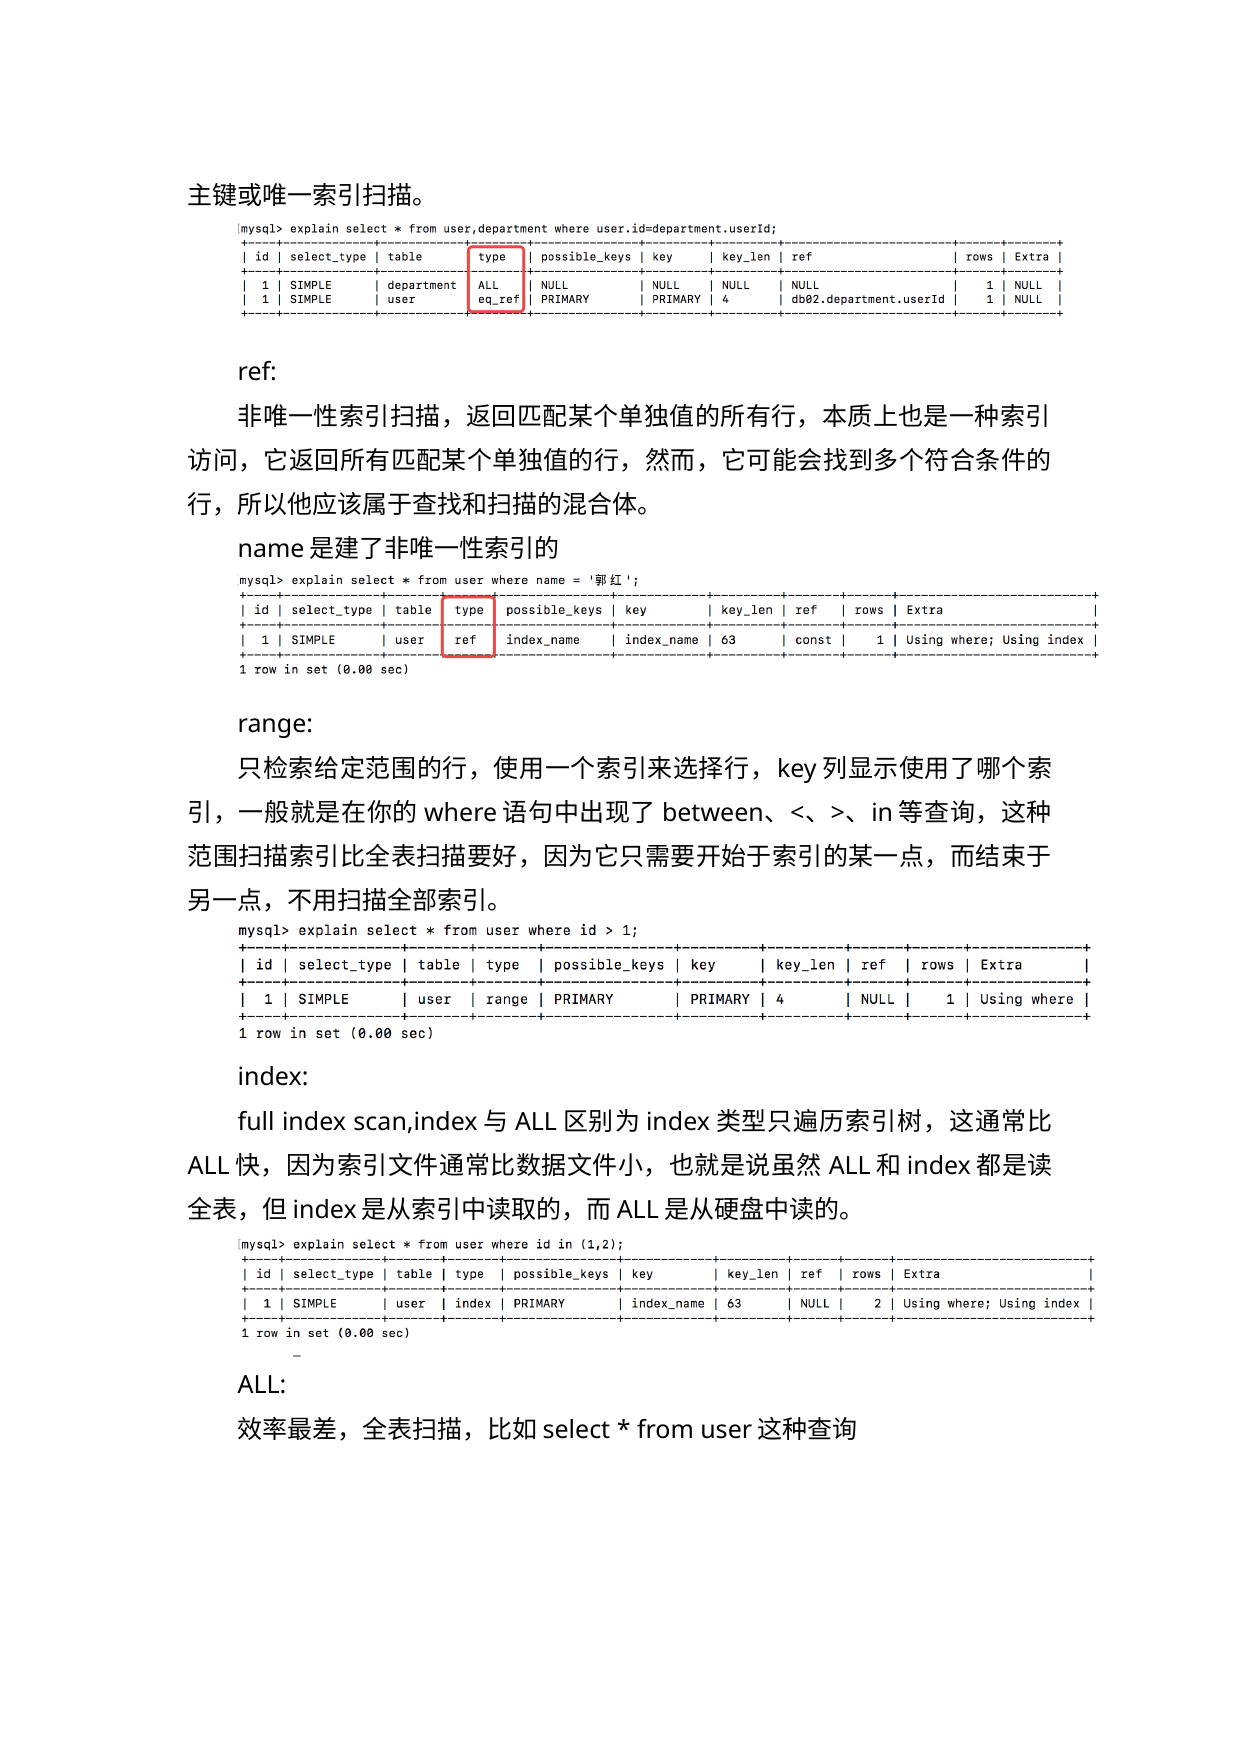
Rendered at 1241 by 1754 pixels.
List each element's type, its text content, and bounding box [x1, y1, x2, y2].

list range: [187, 701, 1053, 745]
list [187, 172, 1053, 216]
list index: [187, 1053, 1053, 1097]
list ref: [187, 348, 1053, 392]
list name是建了非唯一性索引的 [187, 524, 1053, 568]
list ALL: [187, 1362, 1053, 1406]
picture [237, 216, 1071, 321]
picture [237, 1229, 1103, 1357]
list 只检索给定范围的行，使用一个索引来选择行，key列显示使用了哪个索引，一般就是在你的where语句中出现了between、<、>、in等查询，这种范围扫描索引比全表扫描要好，因为它只需要开始于索引的某一点，而结束于另一点，不用扫描全部索引。 [187, 745, 1053, 921]
picture [237, 921, 1103, 1050]
picture [237, 568, 1103, 684]
list full index scan,index与ALL区别为index类型只遍历索引树，这通常比ALL快，因为索引文件通常比数据文件小，也就是说虽然ALL和index都是读全表，但index是从索引中读取的，而ALL是从硬盘中读的。 [187, 1097, 1053, 1229]
list 效率最差，全表扫描，比如select * from user这种查询 [187, 1406, 1053, 1450]
list 非唯一性索引扫描，返回匹配某个单独值的所有行，本质上也是一种索引访问，它返回所有匹配某个单独值的行，然而，它可能会找到多个符合条件的行，所以他应该属于查找和扫描的混合体。 [187, 392, 1053, 524]
